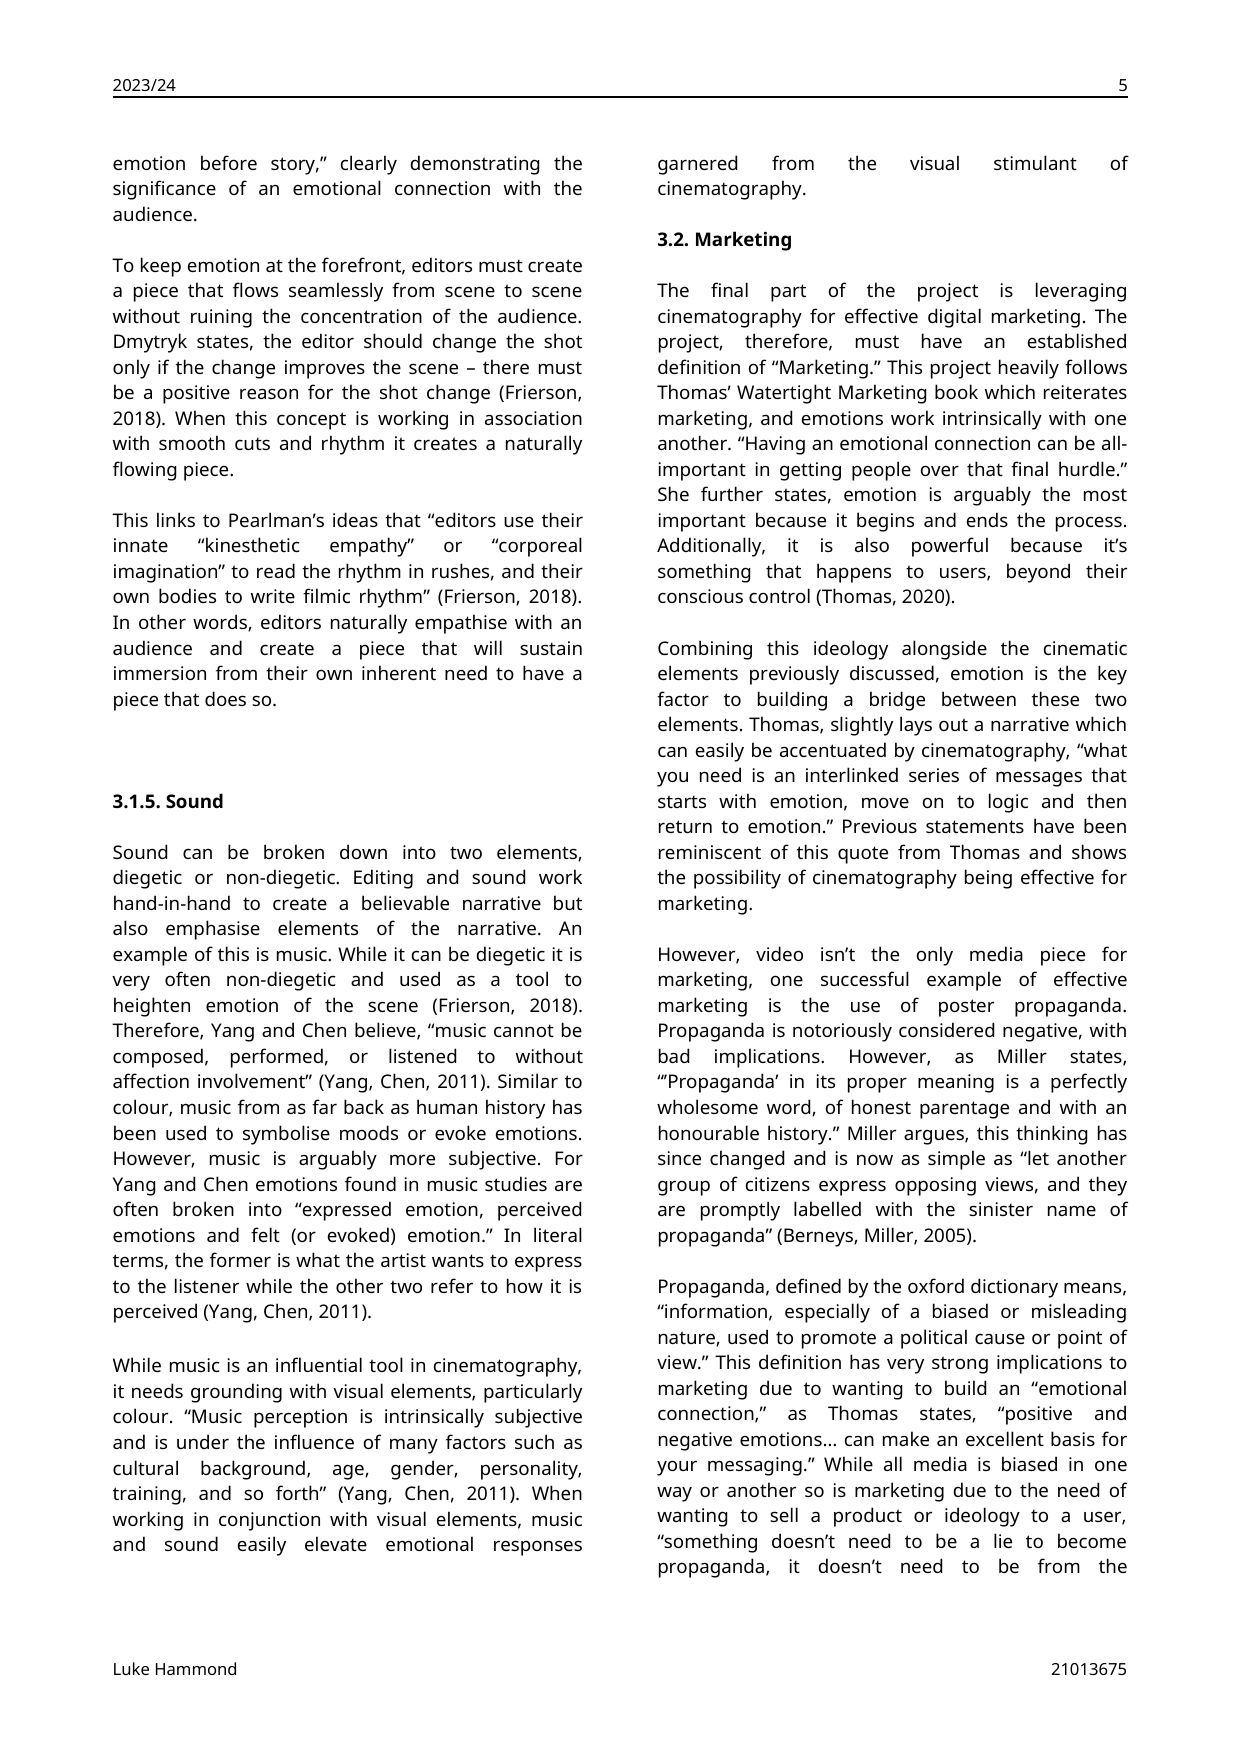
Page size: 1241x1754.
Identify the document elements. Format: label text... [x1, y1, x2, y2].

text The final part of the project is leveraging cinematography for effective digital marketing. The project, therefore, must have an established definition of “Marketing.” This project heavily follows Thomas’ Watertight Marketing book which reiterates marketing, and emotions work intrinsically with one another. “Having an emotional connection can be all-important in getting people over that final hurdle.” She further states, emotion is arguably the most important because it begins and ends the process. Additionally, it is also powerful because it’s something that happens to users, beyond their conscious control (Thomas, 2020). [657, 278, 1128, 609]
text 3.1.5. Sound [112, 788, 583, 813]
text To keep emotion at the forefront, editors must create a piece that flows seamlessly from scene to scene without ruining the concentration of the audience. Dmytryk states, the editor should change the shot only if the change improves the scene – there must be a positive reason for the shot change (Frierson, 2018). When this concept is working in association with smooth cuts and rhythm it creates a naturally flowing piece. [112, 252, 583, 482]
text 3.2. Marketing [657, 227, 1128, 252]
text Combining this ideology alongside the cinematic elements previously discussed, emotion is the key factor to building a bridge between these two elements. Thomas, slightly lays out a narrative which can easily be accentuated by cinematography, “what you need is an interlinked series of messages that starts with emotion, move on to logic and then return to emotion.” Previous statements have been reminiscent of this quote from Thomas and shows the possibility of cinematography being effective for marketing. [657, 635, 1128, 916]
text While music is an influential tool in cinematography, it needs grounding with visual elements, particularly colour. “Music perception is intrinsically subjective and is under the influence of many factors such as cultural background, age, gender, personality, training, and so forth” (Yang, Chen, 2011). When working in conjunction with visual elements, music and sound easily elevate emotional responses garnered from the visual stimulant of cinematography. [112, 1353, 583, 1557]
text This links to Pearlman’s ideas that “editors use their innate “kinesthetic empathy” or “corporeal imagination” to read the rhythm in rushes, and their own bodies to write filmic rhythm” (Frierson, 2018). In other words, editors naturally empathise with an audience and create a piece that will sustain immersion from their own inherent need to have a piece that does so. [112, 507, 583, 711]
text However, video isn’t the only media piece for marketing, one successful example of effective marketing is the use of poster propaganda. Propaganda is notoriously considered negative, with bad implications. However, as Miller states, “’Propaganda’ in its proper meaning is a perfectly wholesome word, of honest parentage and with an honourable history.” Miller argues, this thinking has since changed and is now as simple as “let another group of citizens express opposing views, and they are promptly labelled with the sinister name of propaganda” (Berneys, Miller, 2005). [657, 941, 1128, 1247]
text Sound can be broken down into two elements, diegetic or non-diegetic. Editing and sound work hand-in-hand to create a believable narrative but also emphasise elements of the narrative. An example of this is music. While it can be diegetic it is very often non-diegetic and used as a tool to heighten emotion of the scene (Frierson, 2018). Therefore, Yang and Chen believe, “music cannot be composed, performed, or listened to without affection involvement” (Yang, Chen, 2011). Similar to colour, music from as far back as human history has been used to symbolise moods or evoke emotions. However, music is arguably more subjective. For Yang and Chen emotions found in music studies are often broken into “expressed emotion, perceived emotions and felt (or evoked) emotion.” In literal terms, the former is what the artist wants to express to the listener while the other two refer to how it is perceived (Yang, Chen, 2011). [112, 839, 583, 1324]
